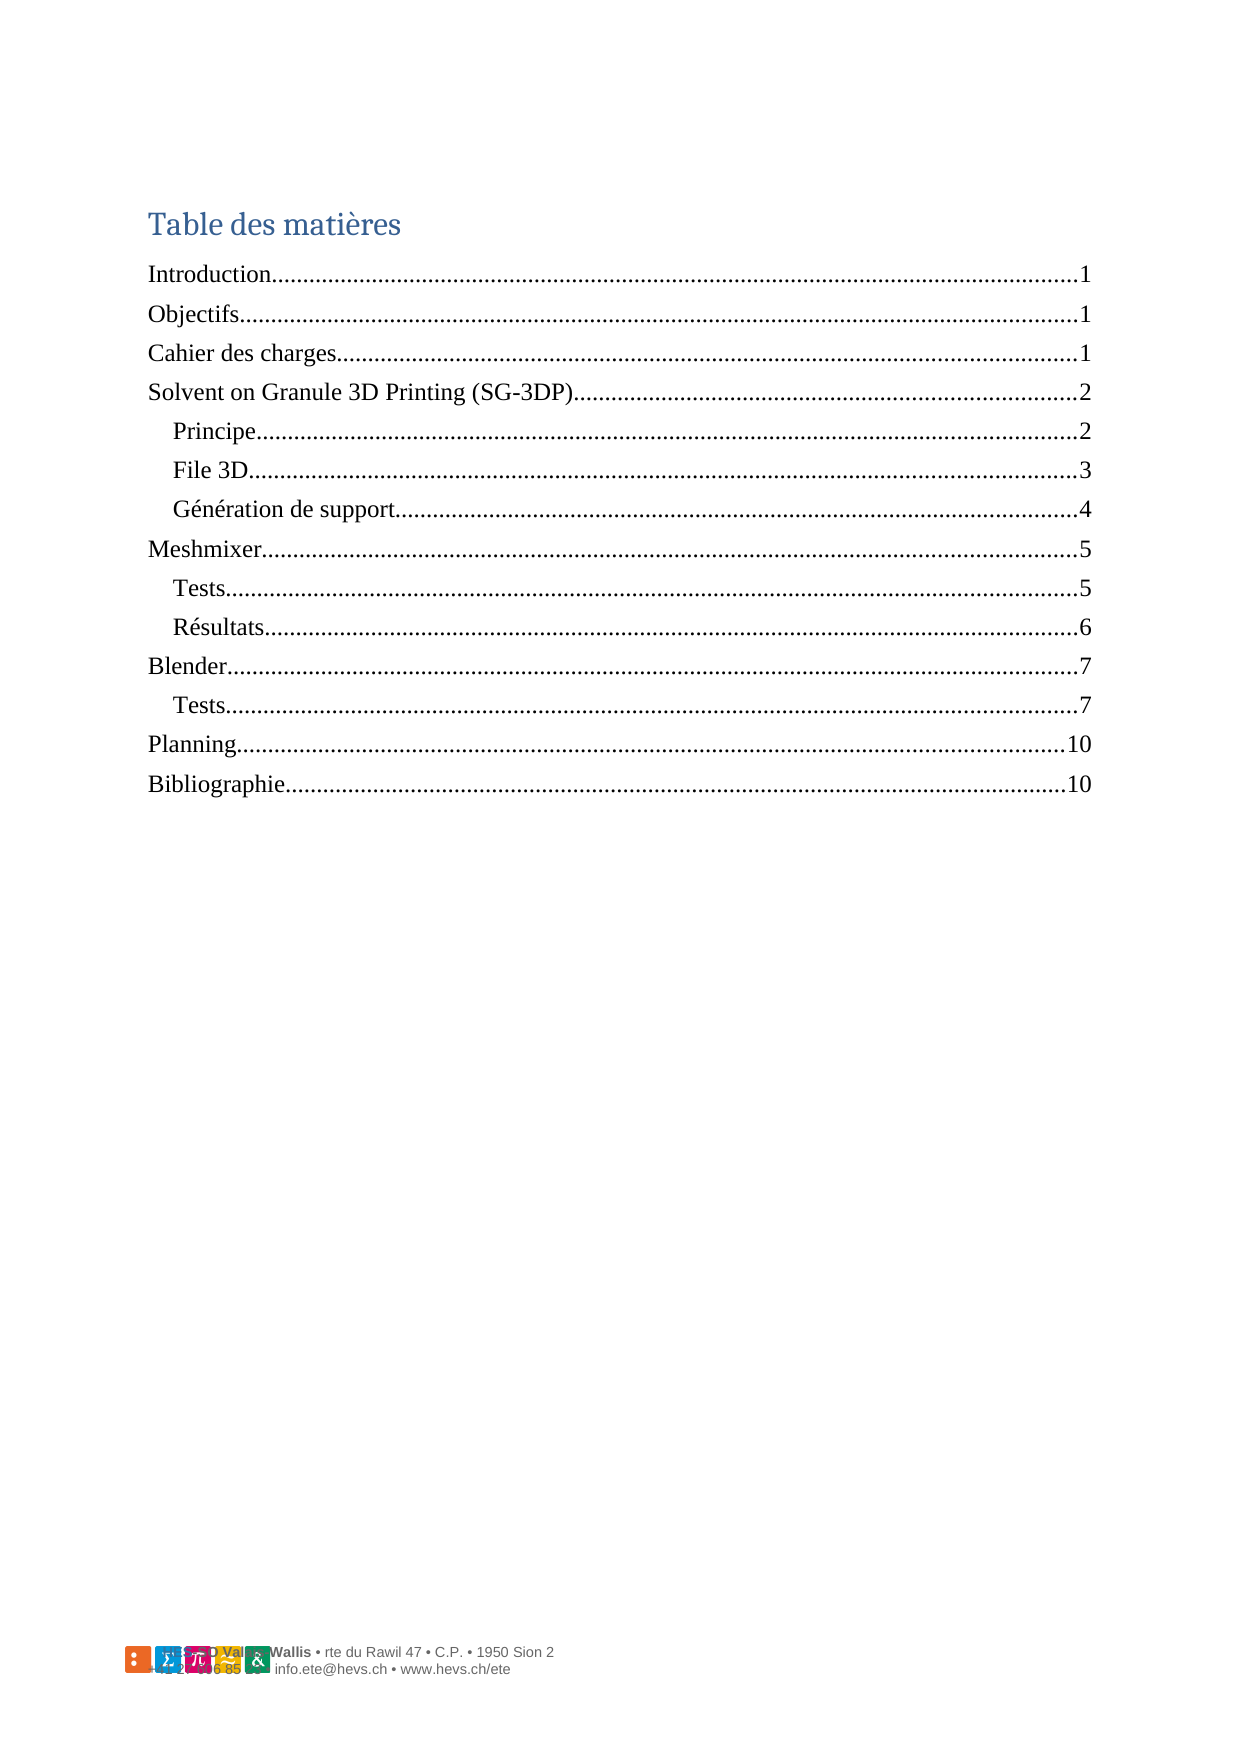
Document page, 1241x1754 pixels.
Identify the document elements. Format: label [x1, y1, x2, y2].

picture [181, 1646, 271, 1673]
picture [125, 1646, 155, 1673]
